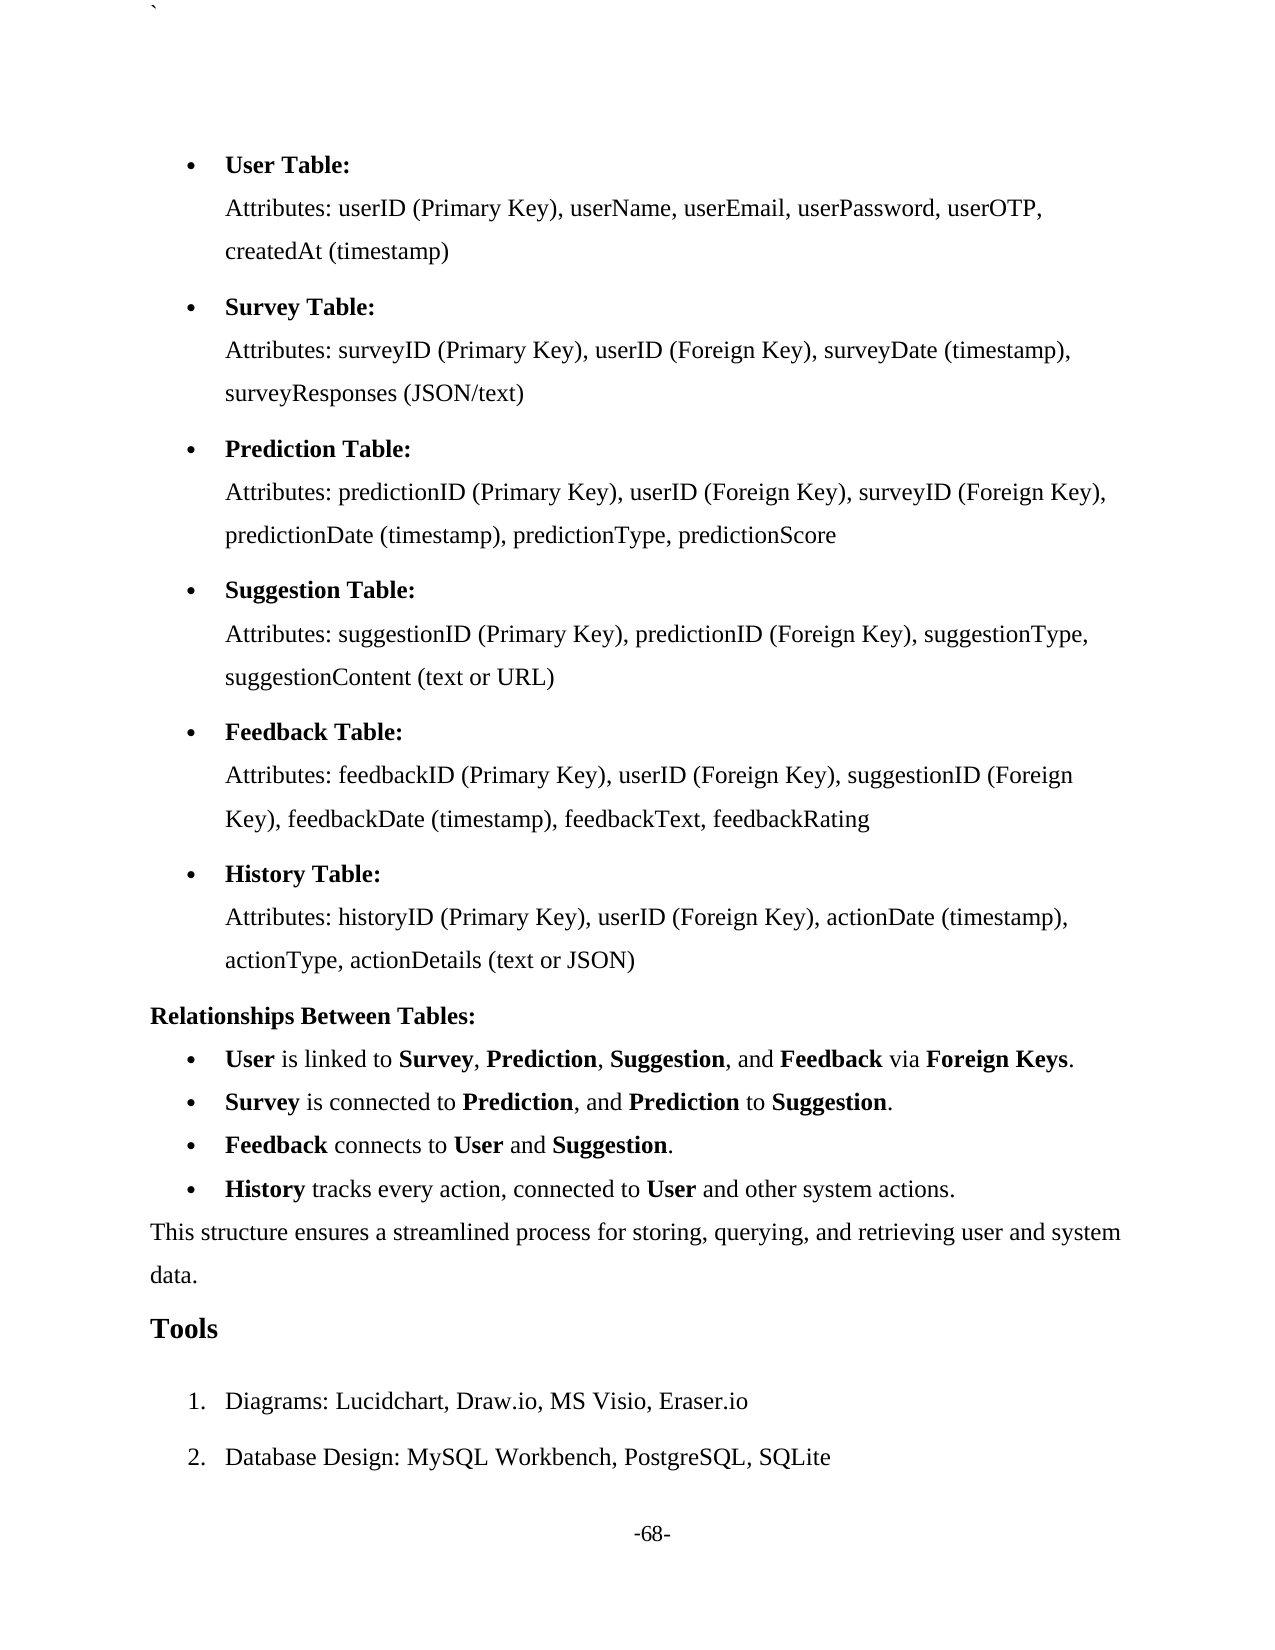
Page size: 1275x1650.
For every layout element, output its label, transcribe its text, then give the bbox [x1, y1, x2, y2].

list Feedback Table: Attributes: feedbackID (Primary Key), userID (Foreign Key), suggestionID (Foreign Key), feedbackDate (timestamp), feedbackText, feedbackRating [187, 717, 1125, 832]
list Survey Table: Attributes: surveyID (Primary Key), userID (Foreign Key), surveyDate (timestamp), surveyResponses (JSON/text) [187, 292, 1125, 407]
list Suggestion Table: Attributes: suggestionID (Primary Key), predictionID (Foreign Key), suggestionType, suggestionContent (text or URL) [187, 576, 1125, 691]
list Feedback connects to User and Suggestion. [187, 1131, 1125, 1159]
list User is linked to Survey, Prediction, Suggestion, and Feedback via Foreign Keys. [187, 1044, 1125, 1073]
text This structure ensures a streamlined process for storing, querying, and retrieving user and system data. [150, 1217, 1125, 1289]
list History Table: Attributes: historyID (Primary Key), userID (Foreign Key), actionDate (timestamp), actionType, actionDetails (text or JSON) [187, 859, 1125, 974]
list Database Design: MySQL Workbench, PostgreSQL, SQLite [187, 1442, 1125, 1471]
list Prediction Table: Attributes: predictionID (Primary Key), userID (Foreign Key), surveyID (Foreign Key), predictionDate (timestamp), predictionType, predictionScore [187, 434, 1125, 549]
list User Table: Attributes: userID (Primary Key), userName, userEmail, userPassword, userOTP, createdAt (timestamp) [187, 150, 1125, 265]
list Survey is connected to Prediction, and Prediction to Suggestion. [187, 1087, 1125, 1116]
text Relationships Between Tables: [150, 1001, 1125, 1030]
list Diagrams: Lucidchart, Draw.io, MS Visio, Eraser.io [187, 1386, 1125, 1415]
subtitle Tools [150, 1311, 853, 1344]
list History tracks every action, connected to User and other system actions. [187, 1174, 1125, 1202]
